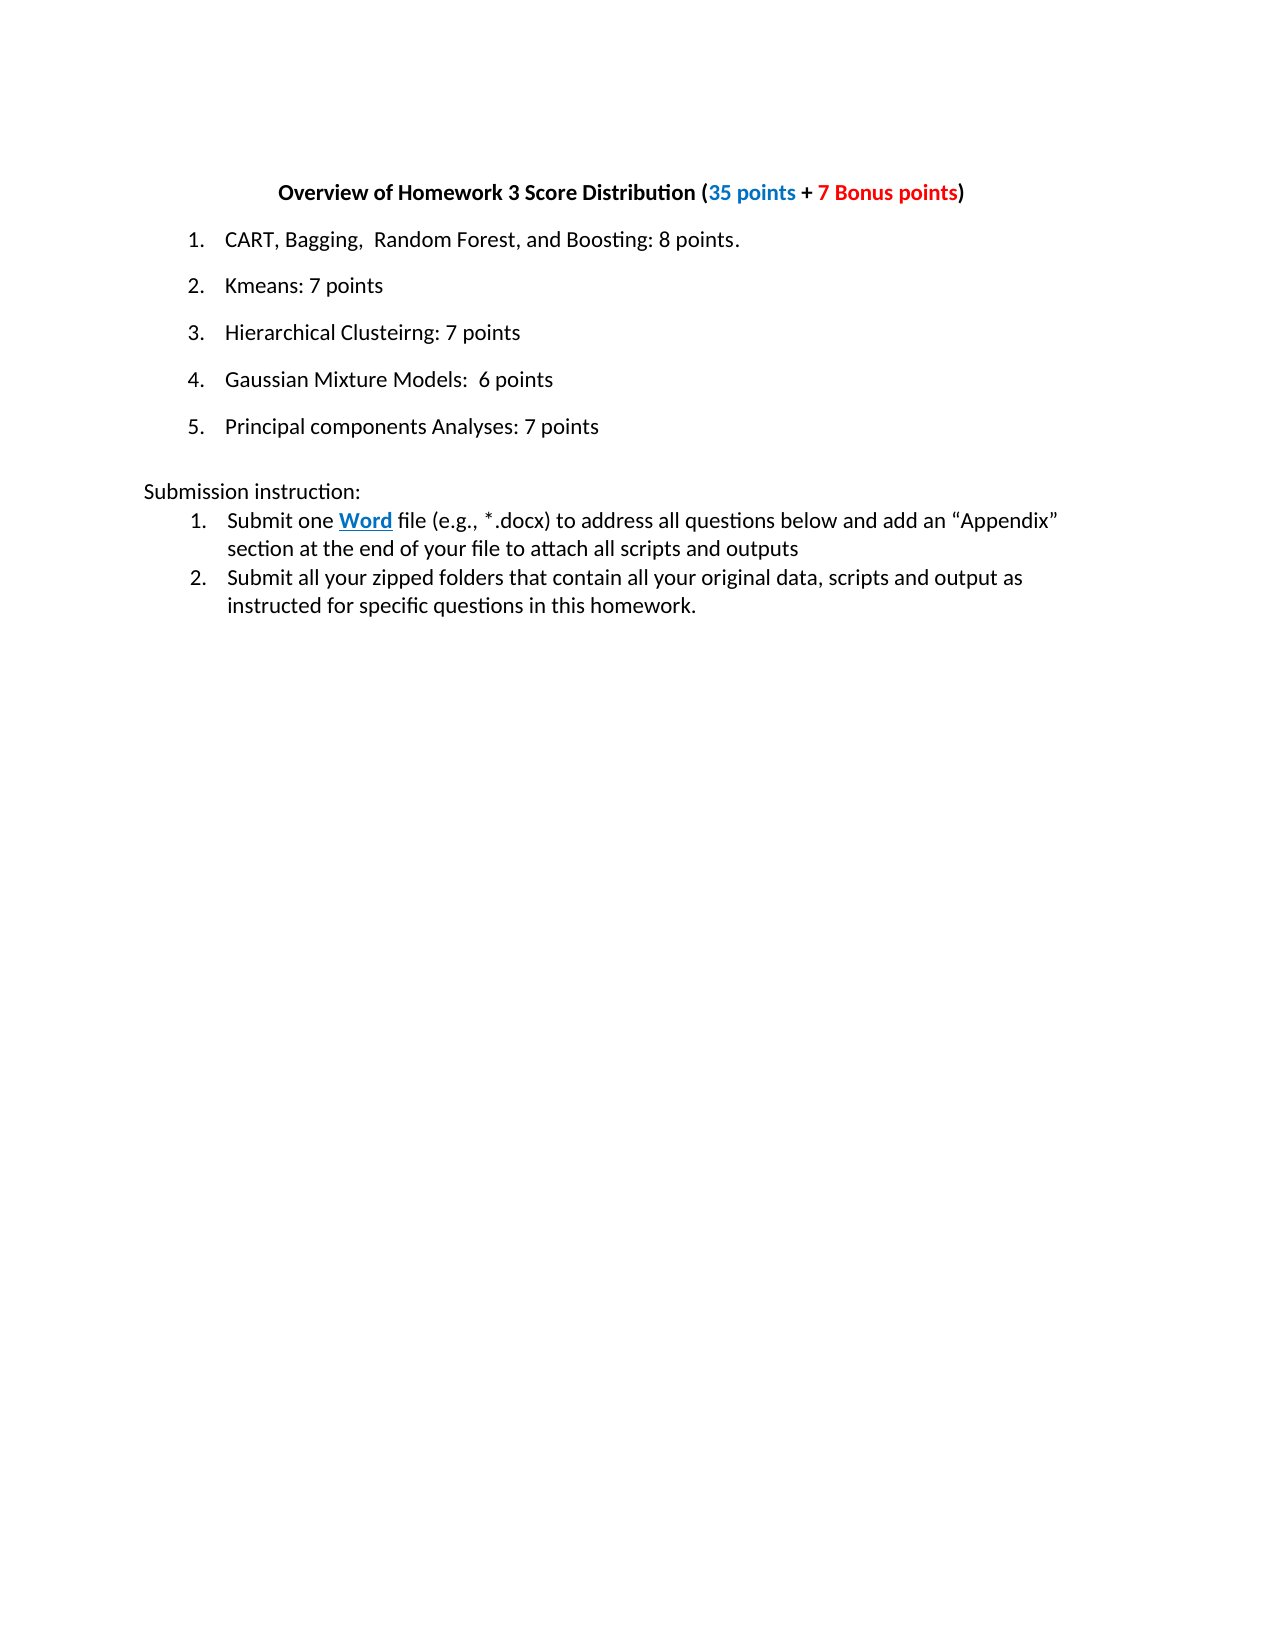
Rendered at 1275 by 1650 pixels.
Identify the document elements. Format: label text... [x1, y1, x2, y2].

list Hierarchical Clusteirng: 7 points [187, 318, 1087, 347]
list Principal components Analyses: 7 points [187, 412, 1087, 440]
list CART, Bagging, Random Forest, and Boosting: 8 points. [187, 225, 1087, 253]
list Submit one Word file (e.g., *.docx) to address all questions below and add an “Appendix” section at the end of your file to attach all scripts and outputs [189, 506, 1087, 562]
list Gaussian Mixture Models: 6 points [187, 365, 1087, 393]
list Kmeans: 7 points [187, 272, 1087, 300]
text Submission instruction: [144, 477, 1087, 505]
list Submit all your zipped folders that contain all your original data, scripts and output as instructed for specific questions in this homework. [189, 563, 1087, 619]
subtitle Overview of Homework 3 Score Distribution (35 points + 7 Bonus points) [155, 178, 1087, 206]
